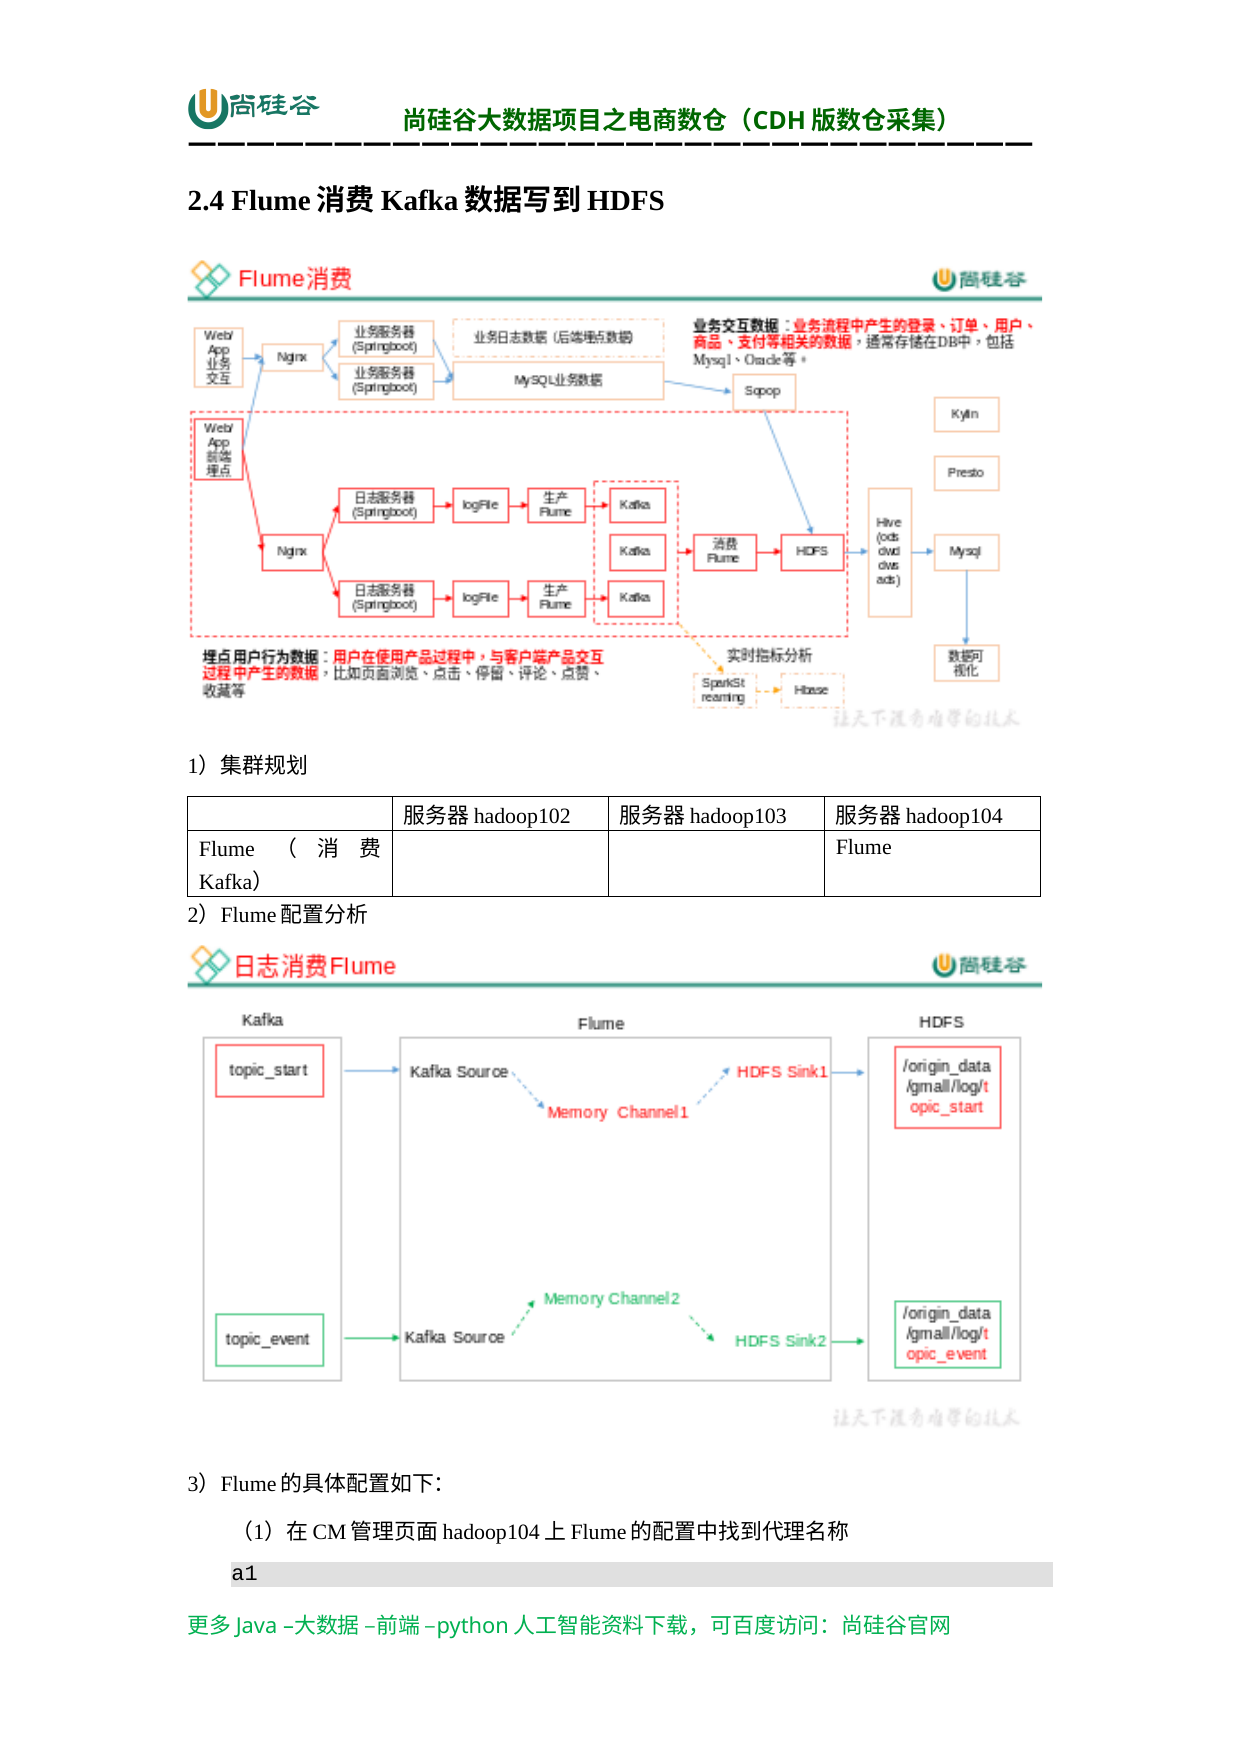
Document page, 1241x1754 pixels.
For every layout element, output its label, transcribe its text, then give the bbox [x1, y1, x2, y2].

table_cell [393, 831, 608, 896]
text （1）在CM管理页面hadoop104上Flume的配置中找到代理名称 [187, 1513, 1053, 1546]
subtitle 2.4 Flume消费Kafka数据写到HDFS [187, 165, 1053, 230]
table_header 服务器hadoop104 [825, 797, 1040, 830]
table_header 服务器hadoop102 [393, 797, 608, 830]
table_header [188, 797, 392, 830]
table_cell [609, 831, 824, 896]
text 2）Flume配置分析 [187, 897, 1053, 929]
picture [187, 88, 321, 130]
text 1）集群规划 [187, 748, 1053, 780]
table_header 服务器hadoop103 [609, 797, 824, 830]
table_cell Flume（消费Kafka） [188, 831, 392, 896]
table_cell Flume [825, 831, 1040, 896]
text a1 [231, 1562, 1053, 1587]
text 3）Flume的具体配置如下： [187, 1465, 1053, 1498]
